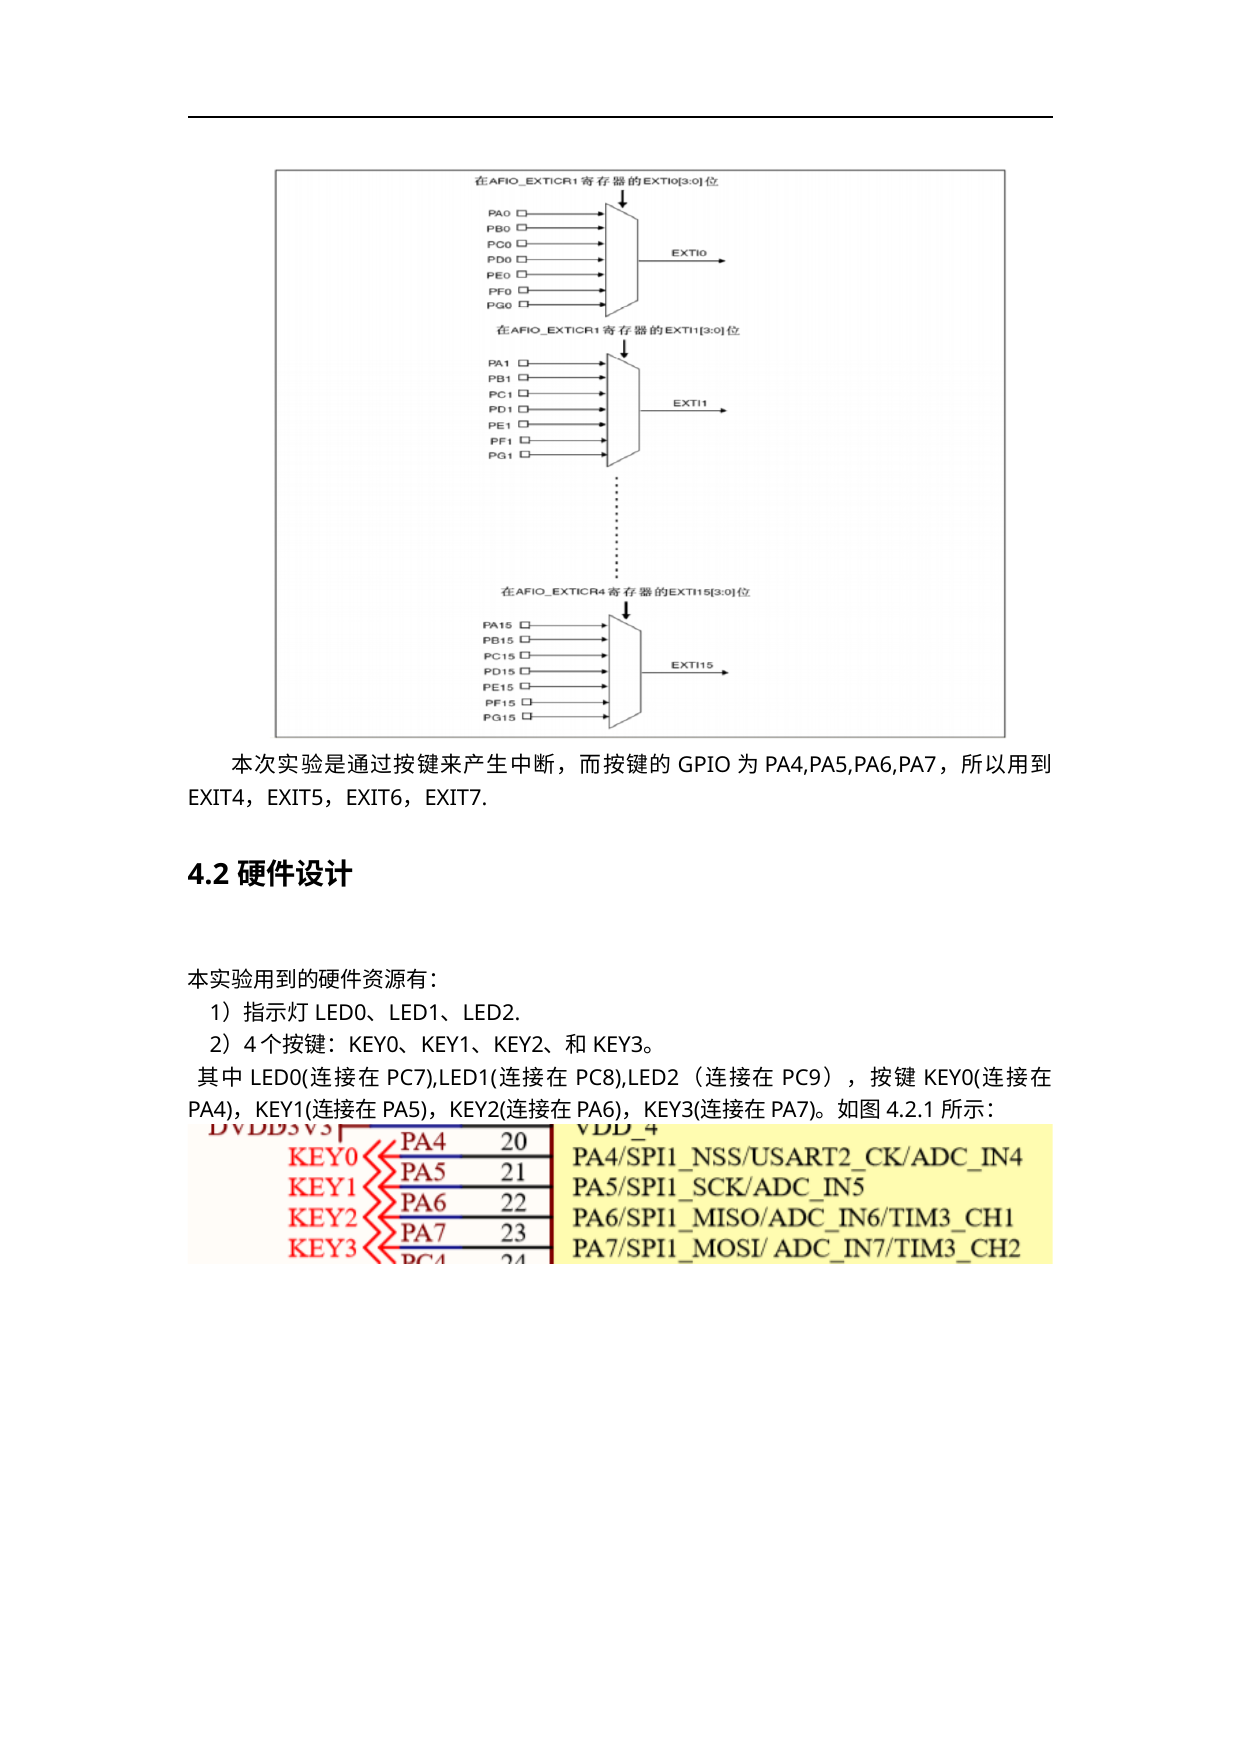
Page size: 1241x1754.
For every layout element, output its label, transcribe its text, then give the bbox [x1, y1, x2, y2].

picture [187, 1124, 1053, 1264]
picture [269, 162, 1015, 742]
text 2）4个按键：KEY0、KEY1、KEY2、和 KEY3。 [209, 1027, 1053, 1059]
text 本次实验是通过按键来产生中断，而按键的GPIO为PA4,PA5,PA6,PA7，所以用到EXIT4，EXIT5，EXIT6，EXIT7. [187, 747, 1053, 812]
text 其中LED0(连接在PC7),LED1(连接在PC8),LED2（连接在PC9），按键KEY0(连接在PA4)，KEY1(连接在PA5)，KEY2(连接在PA6)，KEY3(连接在PA7)。如图 4.2.1 所示： [187, 1059, 1053, 1124]
text 1）指示灯 LED0、LED1、LED2. [209, 994, 1053, 1027]
text 本实验用到的硬件资源有： [187, 962, 1053, 994]
subtitle 4.2 硬件设计 [187, 839, 1053, 904]
